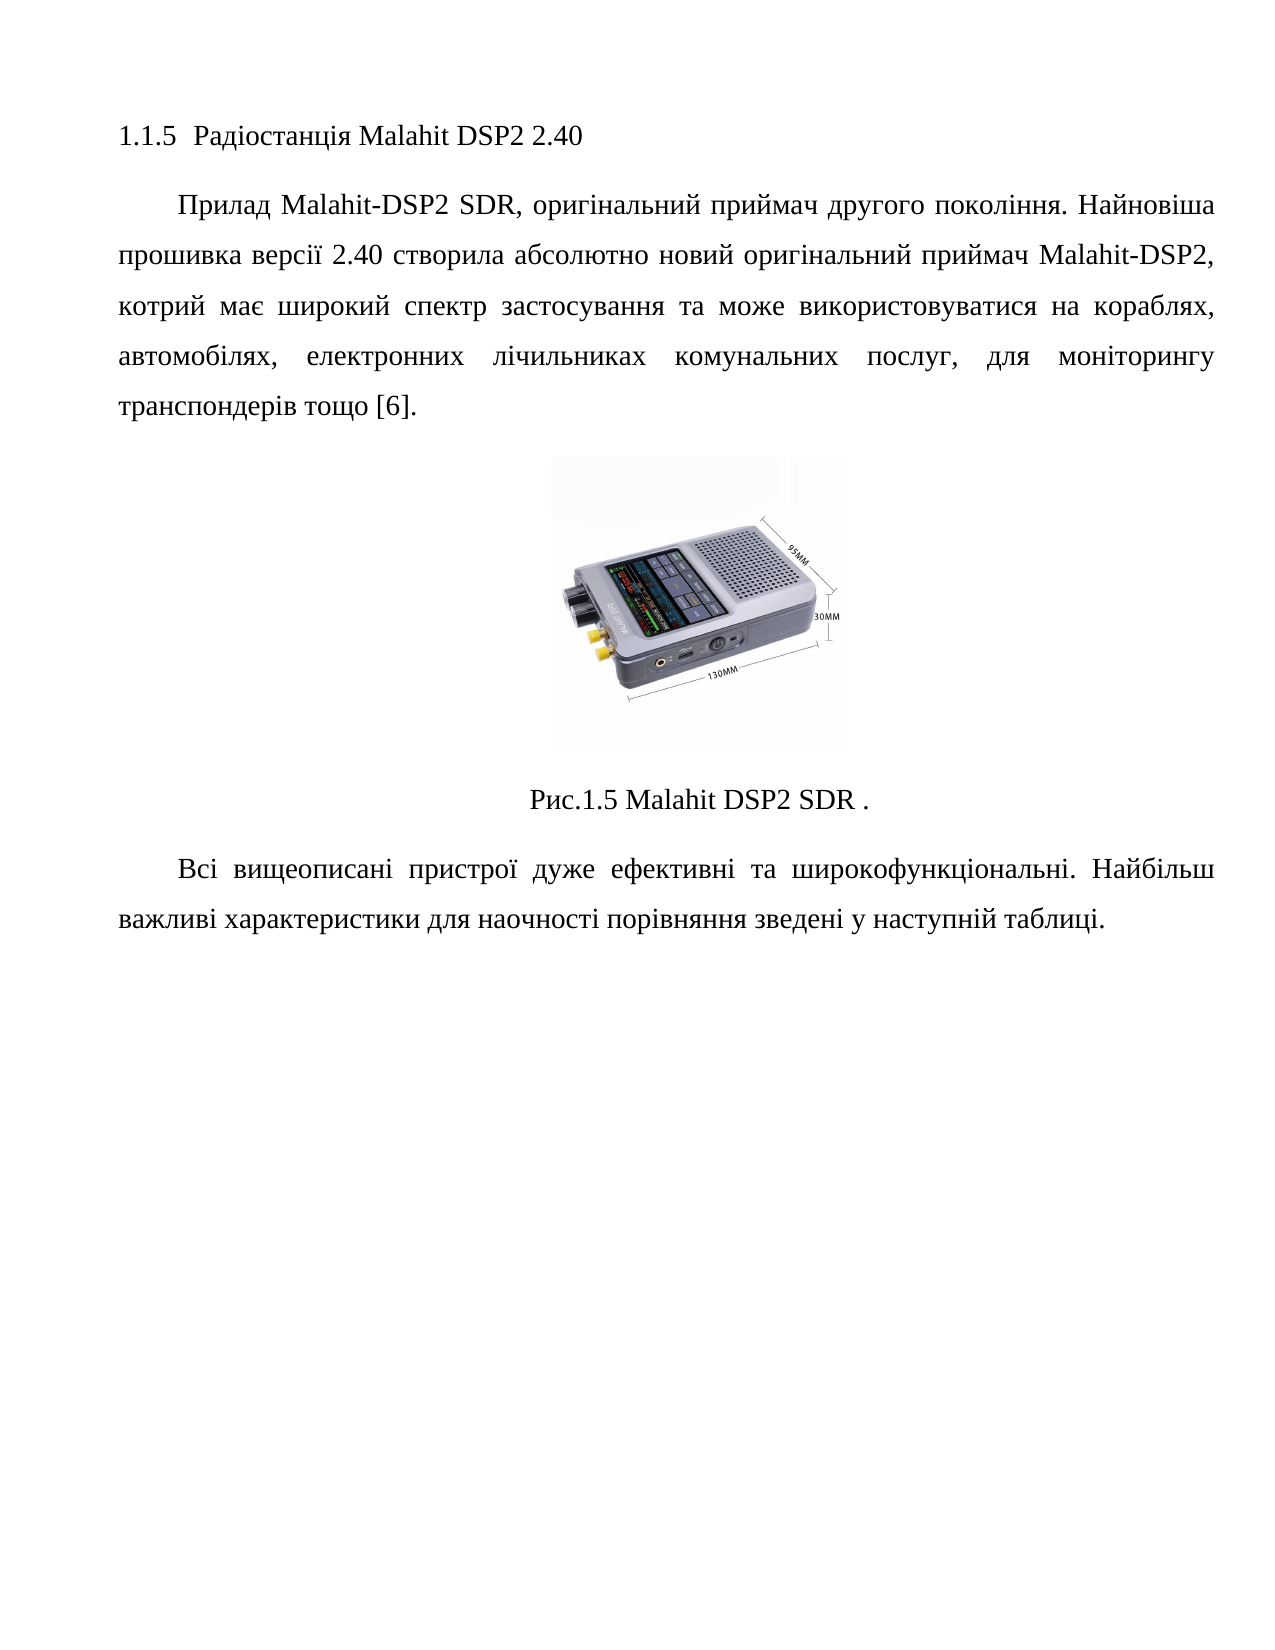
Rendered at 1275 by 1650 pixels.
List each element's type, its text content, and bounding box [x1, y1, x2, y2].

text Прилад Malahit-DSP2 SDR, оригінальний приймач другого покоління. Найновіша прошивка версії 2.40 створила абсолютно новий оригінальний приймач Malahit-DSP2, котрий має широкий спектр застосування та може використовуватися на кораблях, автомобілях, електронних лічильниках комунальних послуг, для моніторингу транспондерів тощо [6]. [118, 187, 1216, 422]
subtitle Радіостанція Malahit DSP2 2.40 [118, 118, 1216, 152]
text Рис.1.5 Malahit DSP2 SDR . [118, 782, 1216, 816]
picture [551, 457, 848, 753]
text Всі вищеописані пристрої дуже ефективні та широкофункціональні. Найбільш важливі характеристики для наочності порівняння зведені у наступній таблиці. [118, 851, 1216, 935]
